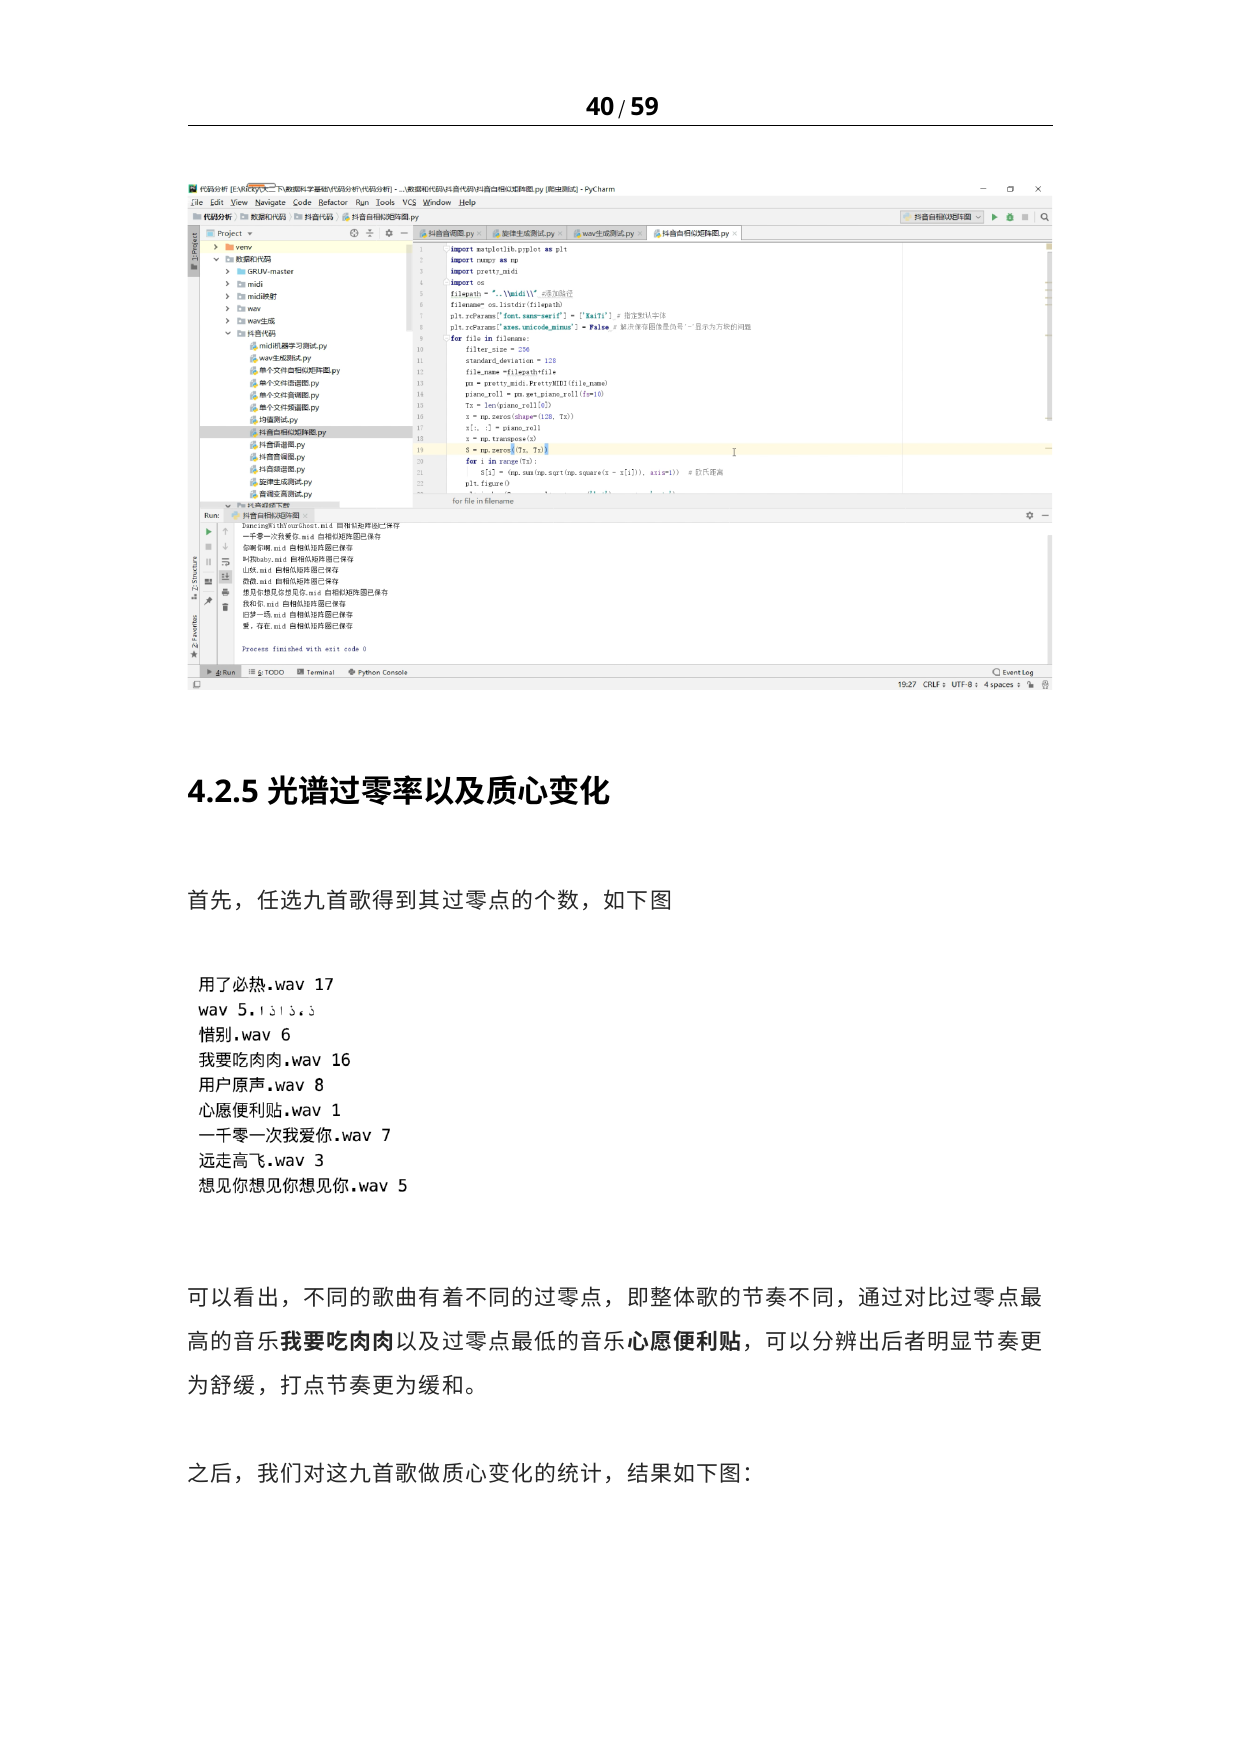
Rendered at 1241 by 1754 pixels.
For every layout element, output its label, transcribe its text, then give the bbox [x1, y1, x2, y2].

text 可以看出，不同的歌曲有着不同的过零点，即整体歌的节奏不同，通过对比过零点最高的音乐我要吃肉肉以及过零点最低的音乐心愿便利贴，可以分辨出后者明显节奏更为舒缓，打点节奏更为缓和。 [187, 1273, 1053, 1406]
text 4.2.5 光谱过零率以及质心变化 [187, 745, 1053, 833]
text 之后，我们对这九首歌做质心变化的统计，结果如下图： [187, 1450, 1053, 1494]
text 首先，任选九首歌得到其过零点的个数，如下图 [187, 877, 1053, 921]
picture [187, 182, 1053, 690]
picture [187, 969, 1053, 1226]
